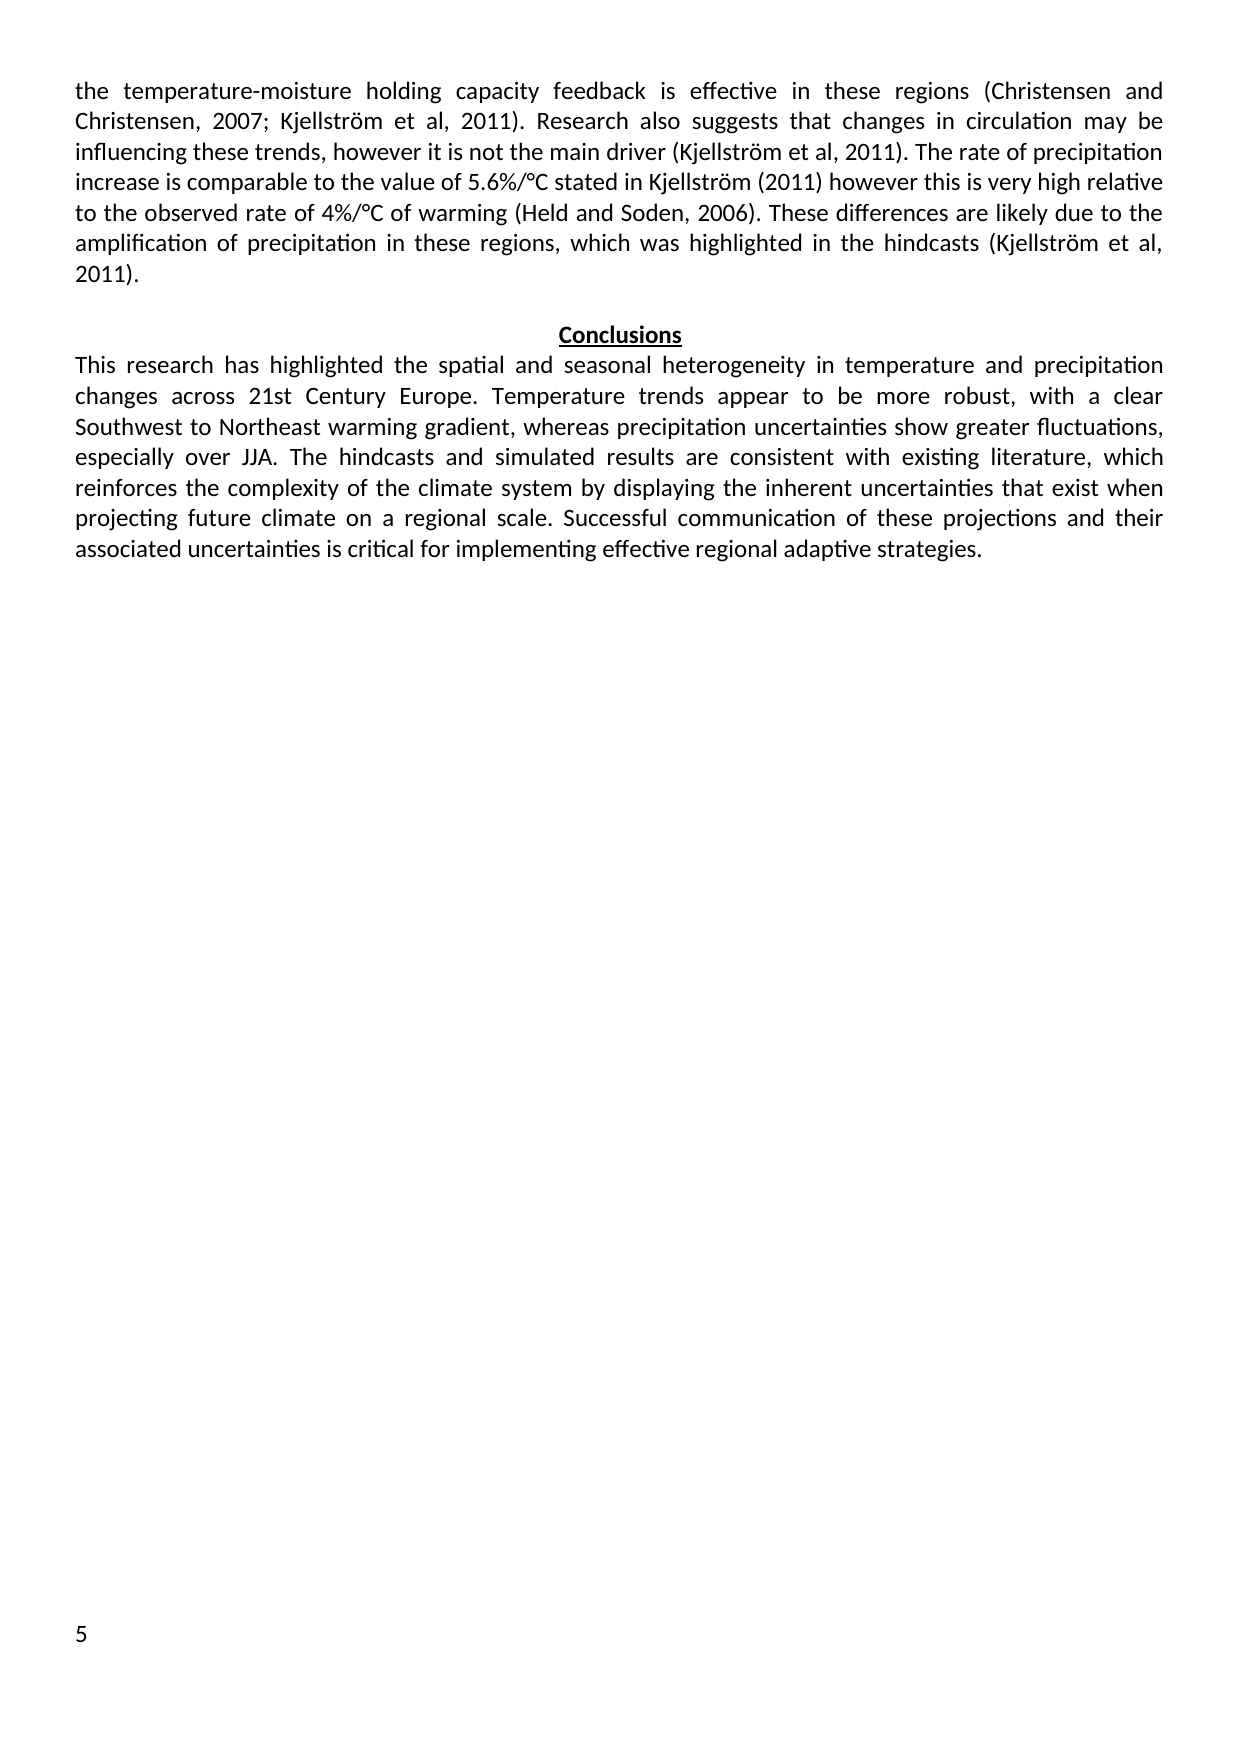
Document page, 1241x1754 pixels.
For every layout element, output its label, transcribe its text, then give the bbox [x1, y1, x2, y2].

text Conclusions [75, 319, 1165, 350]
text This research has highlighted the spatial and seasonal heterogeneity in temperature and precipitation changes across 21st Century Europe. Temperature trends appear to be more robust, with a clear Southwest to Northeast warming gradient, whereas precipitation uncertainties show greater fluctuations, especially over JJA. The hindcasts and simulated results are consistent with existing literature, which reinforces the complexity of the climate system by displaying the inherent uncertainties that exist when projecting future climate on a regional scale. Successful communication of these projections and their associated uncertainties is critical for implementing effective regional adaptive strategies. [75, 350, 1165, 563]
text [75, 75, 1165, 289]
